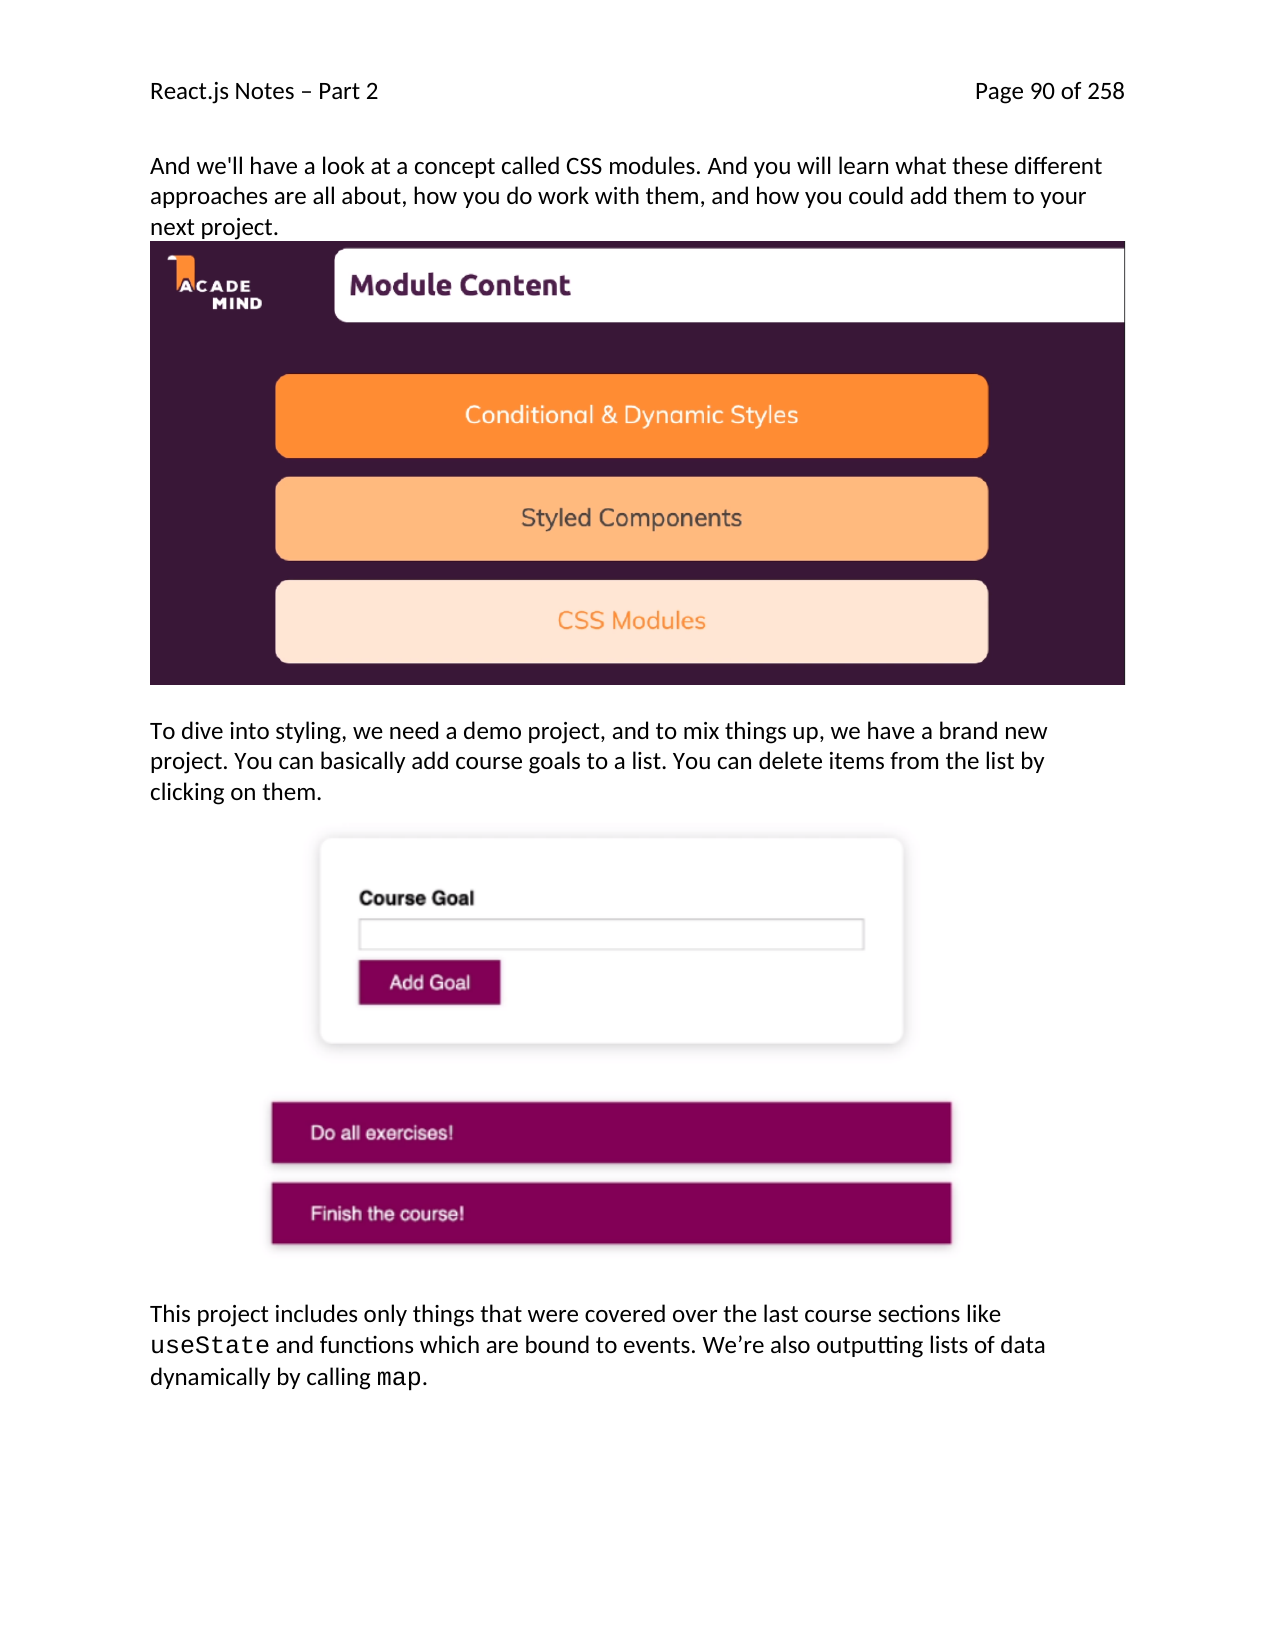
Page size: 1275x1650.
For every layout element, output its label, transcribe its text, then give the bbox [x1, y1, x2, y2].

picture [150, 241, 1125, 685]
text To dive into styling, we need a demo project, and to mix things up, we have a brand new project. You can basically add course goals to a list. You can delete items from the list by clicking on them. [150, 715, 1125, 806]
text This project includes only things that were covered over the last course sections like useState and functions which are bound to events. We’re also outputting lists of data dynamically by calling map. [150, 1298, 1125, 1392]
picture [150, 806, 1125, 1268]
text And we'll have a look at a concept called CSS modules. And you will learn what these different approaches are all about, how you do work with them, and how you could add them to your next project. [150, 150, 1125, 241]
